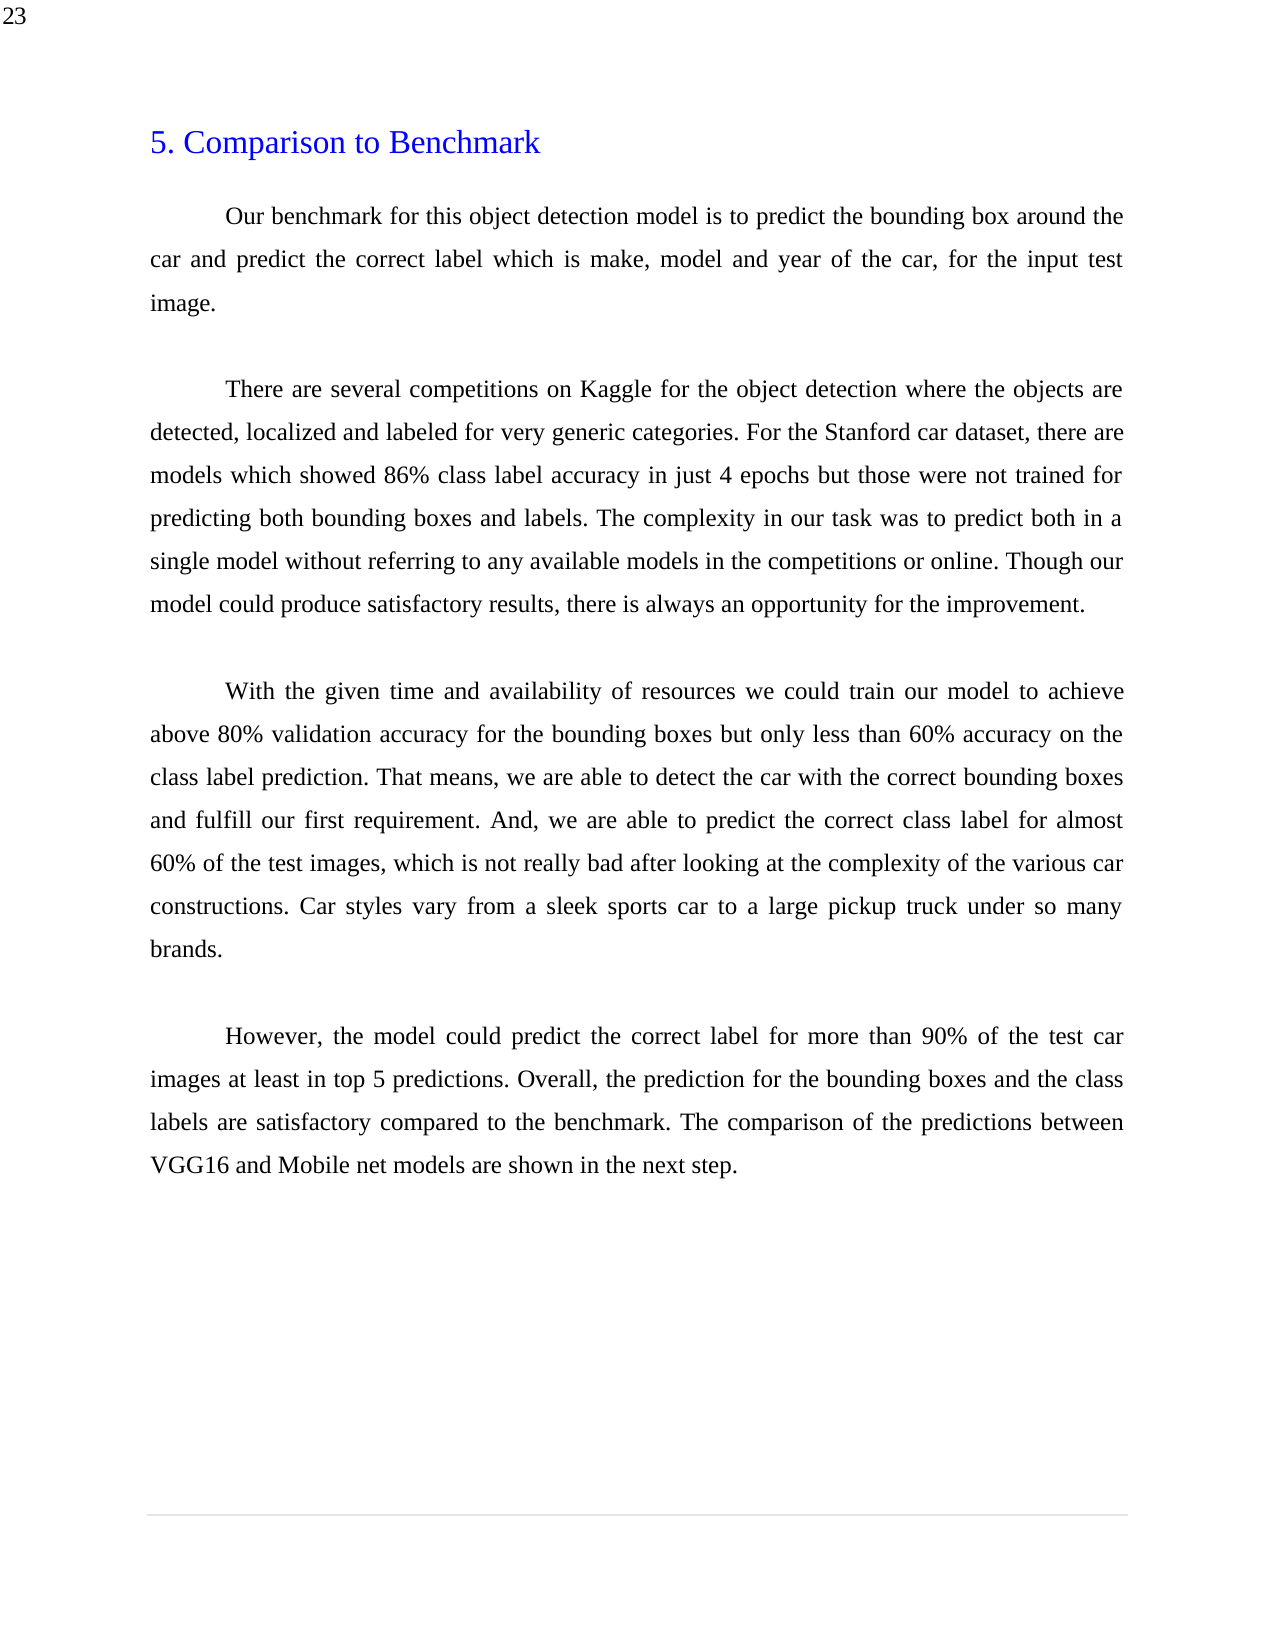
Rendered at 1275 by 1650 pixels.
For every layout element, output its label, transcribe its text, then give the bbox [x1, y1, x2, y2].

text With the given time and availability of resources we could train our model to achieve above 80% validation accuracy for the bounding boxes but only less than 60% accuracy on the class label prediction. That means, we are able to detect the car with the correct bounding boxes and fulfill our first requirement. And, we are able to predict the correct class label for almost 60% of the test images, which is not really bad after looking at the complexity of the various car constructions. Car styles vary from a sleek sports car to a large pickup truck under so many brands. [150, 676, 1124, 963]
text Our benchmark for this object detection model is to predict the bounding box around the car and predict the correct label which is make, model and year of the car, for the input test image. [150, 201, 1124, 316]
text However, the model could predict the correct label for more than 90% of the test car images at least in top 5 predictions. Overall, the prediction for the bounding boxes and the class labels are satisfactory compared to the benchmark. The comparison of the predictions between VGG16 and Mobile net models are shown in the next step. [150, 1021, 1124, 1179]
text There are several competitions on Kaggle for the object detection where the objects are detected, localized and labeled for very generic categories. For the Stanford car dataset, there are models which showed 86% class label accuracy in just 4 epochs but those were not trained for predicting both bounding boxes and labels. The complexity in our task was to predict both in a single model without referring to any available models in the competitions or online. Though our model could produce satisfactory results, there is always an opportunity for the improvement. [150, 374, 1124, 618]
subtitle Comparison to Benchmark [150, 122, 1200, 160]
